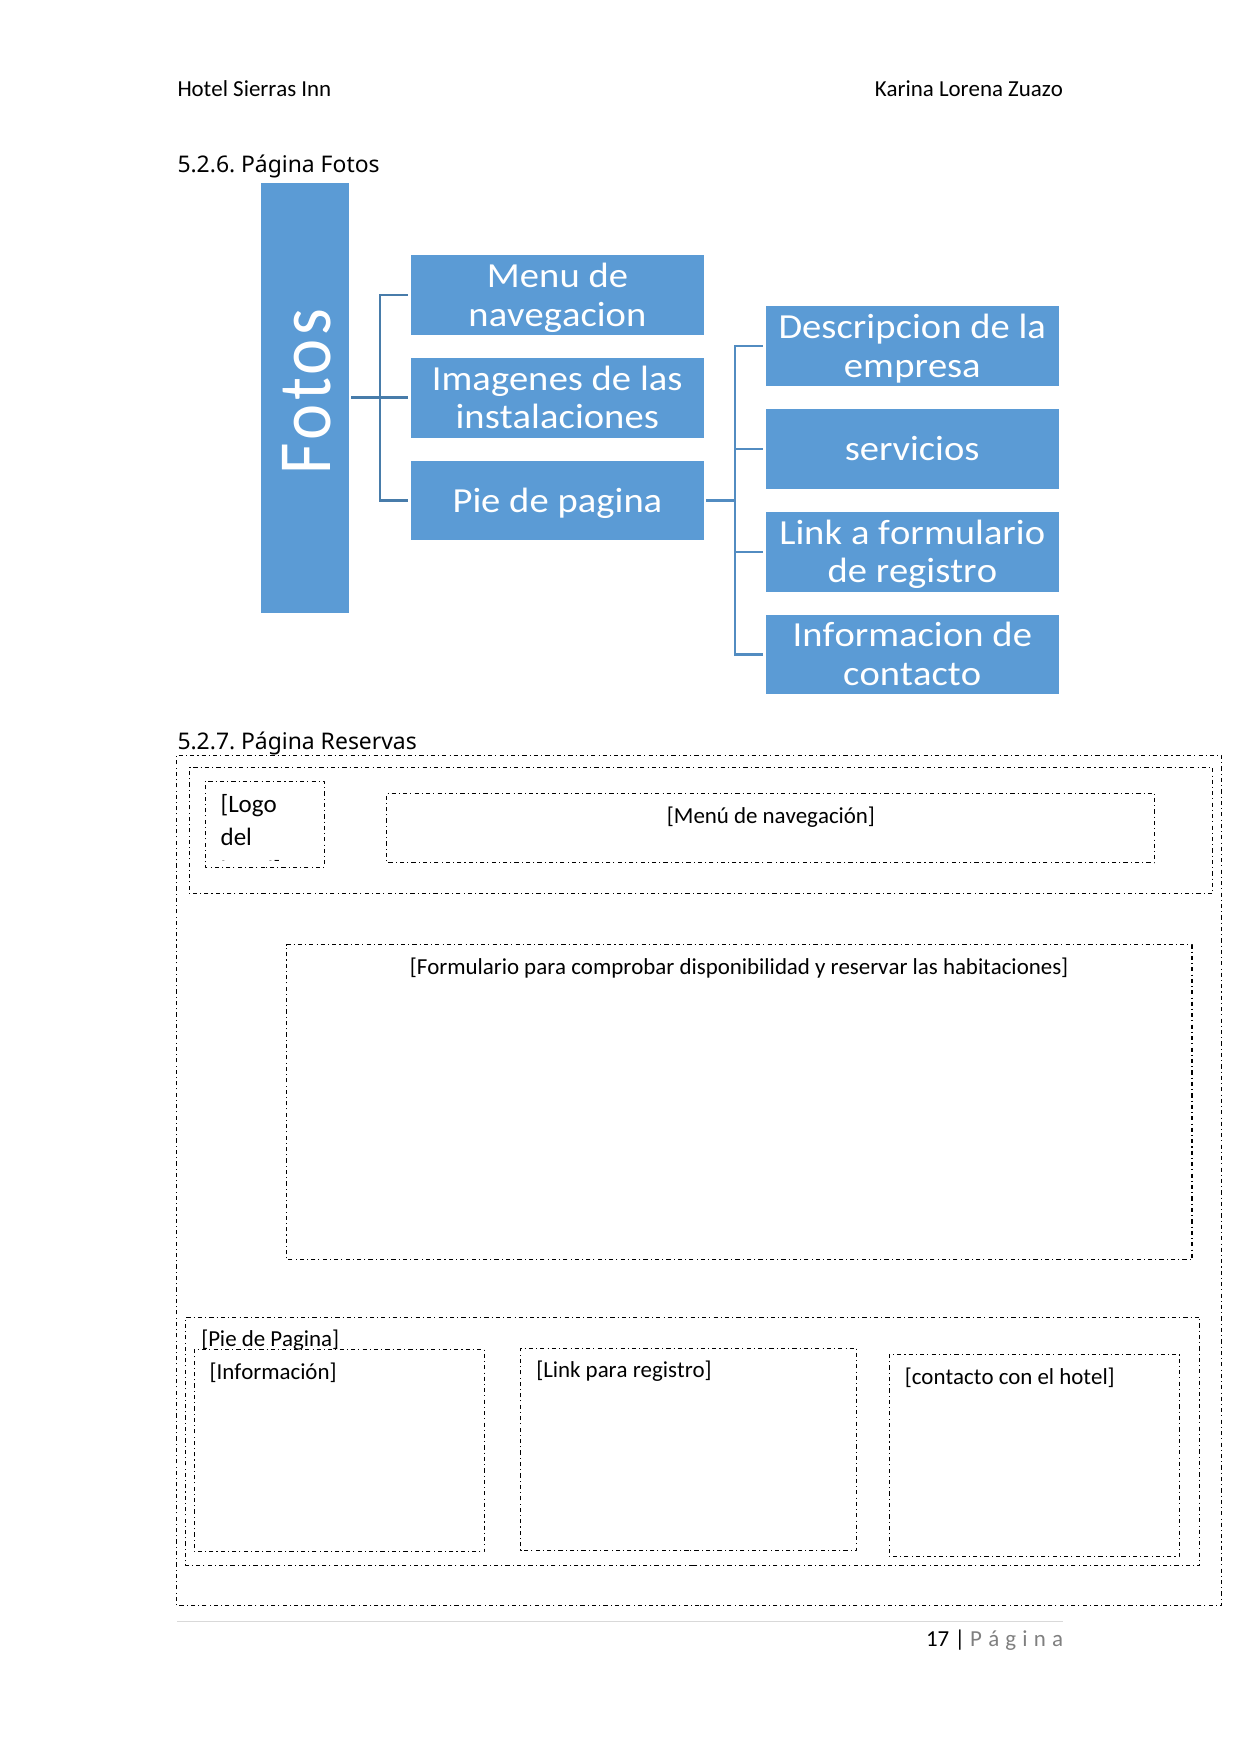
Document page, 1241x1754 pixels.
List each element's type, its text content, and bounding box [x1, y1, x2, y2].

subtitle 5.2.7. Página Reservas [177, 725, 1063, 755]
subtitle 5.2.6. Página Fotos [177, 148, 1063, 179]
